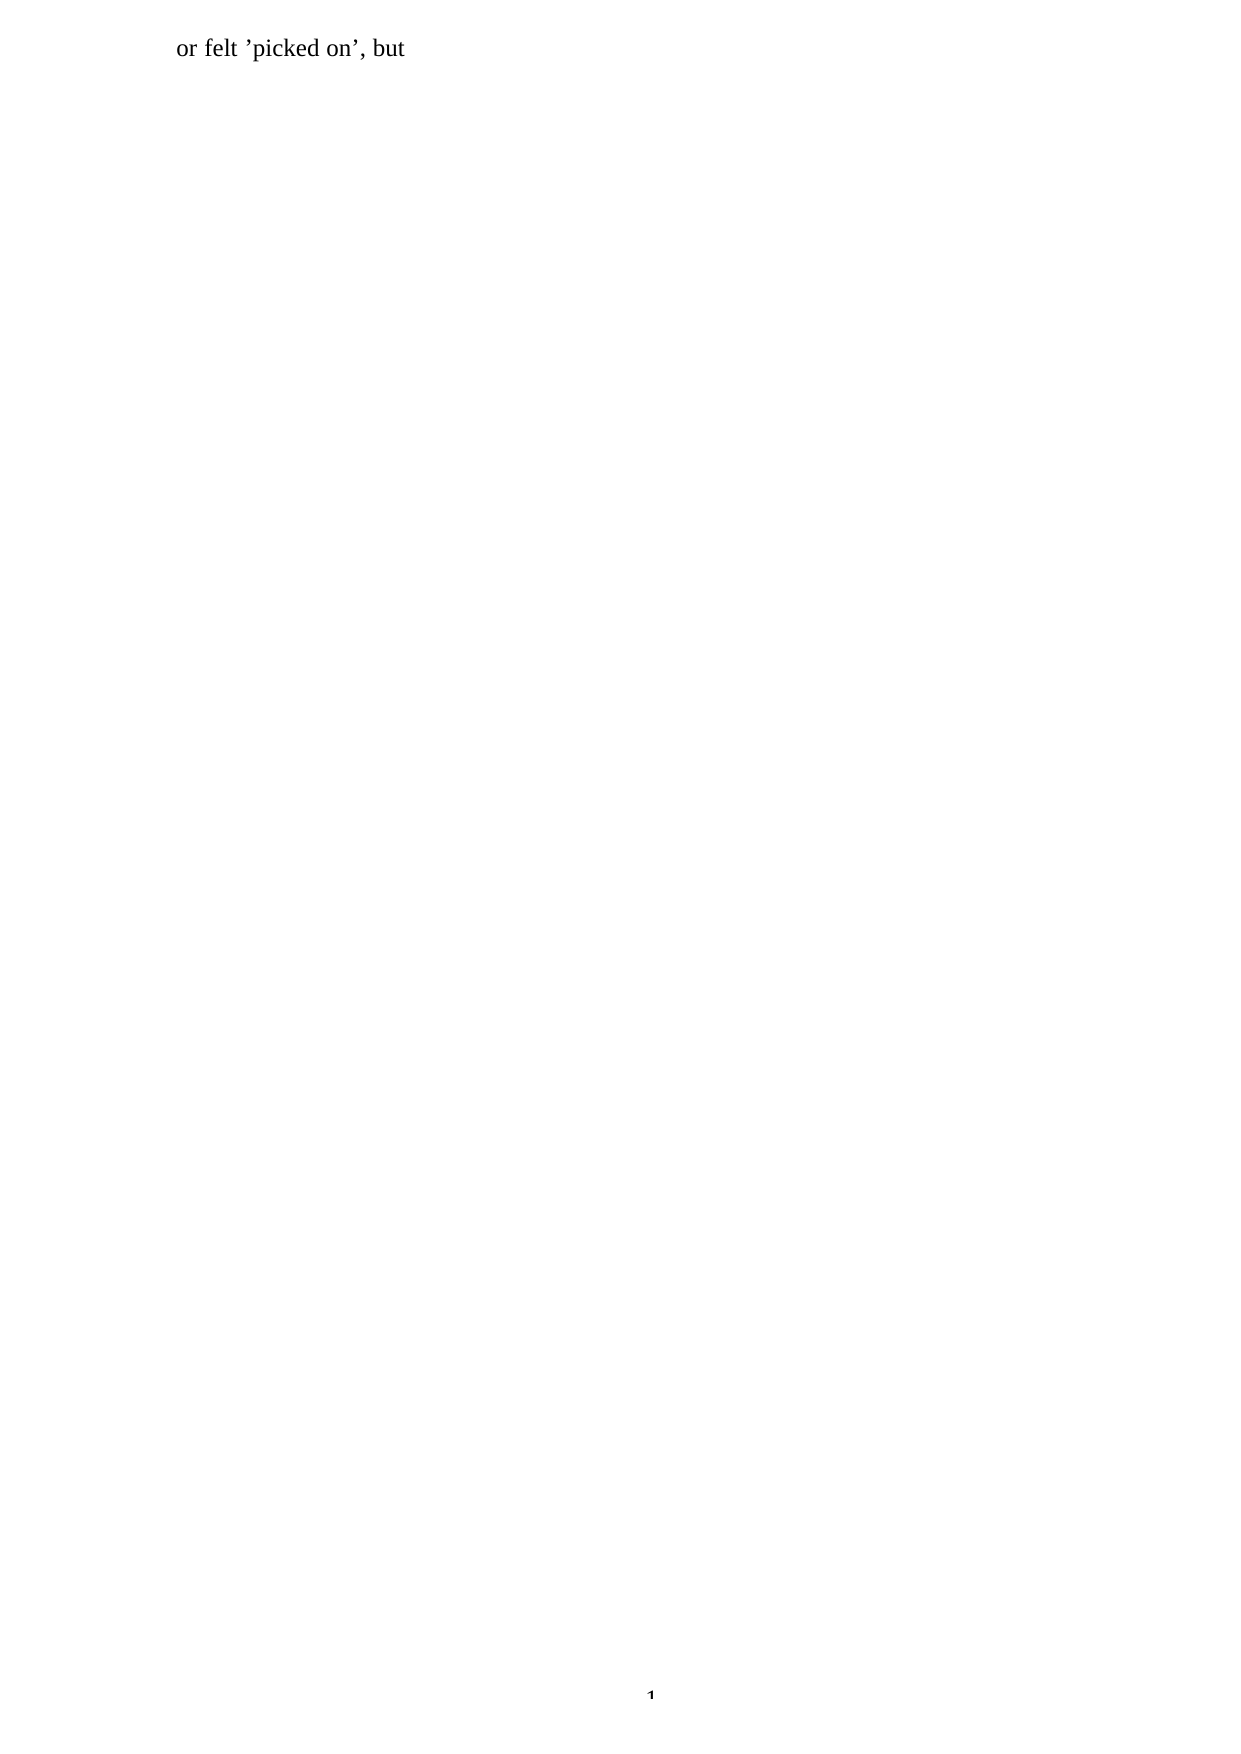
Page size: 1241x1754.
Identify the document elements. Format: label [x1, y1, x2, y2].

text [176, 33, 1126, 62]
